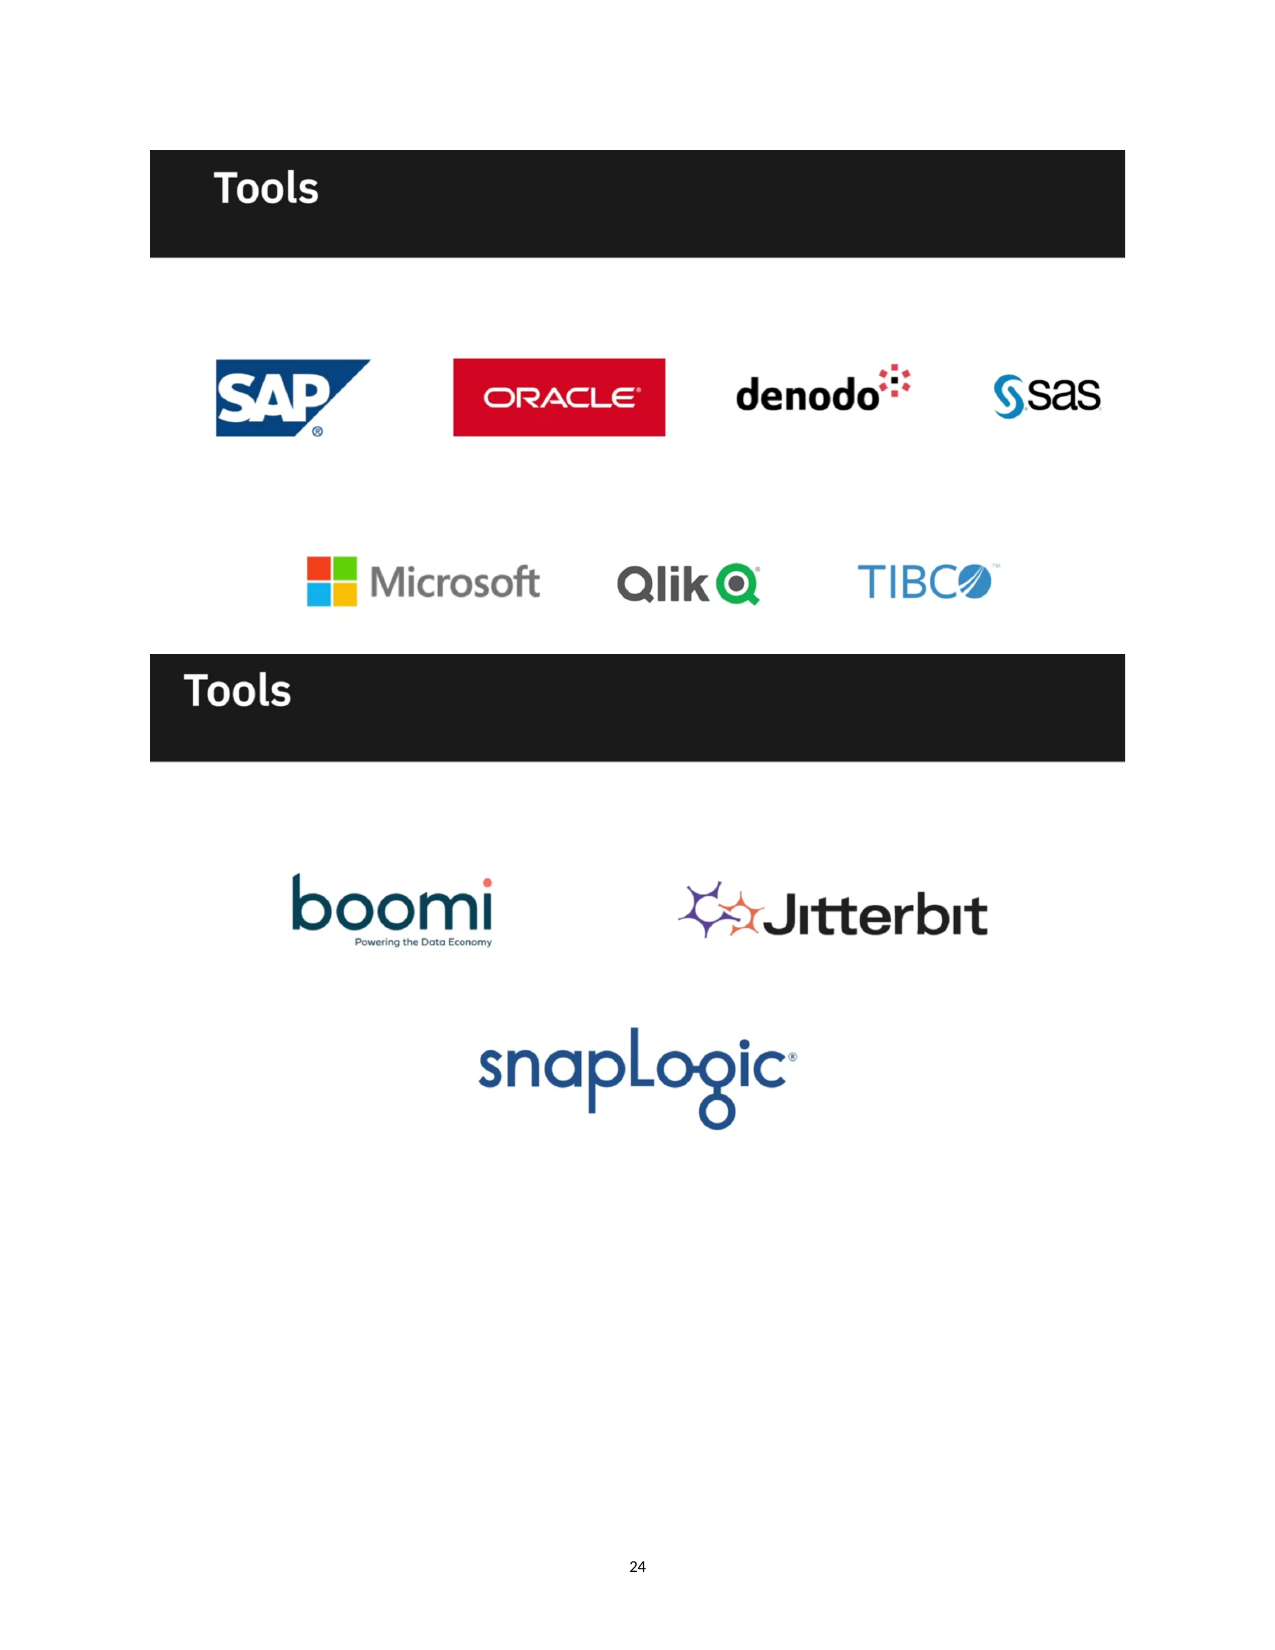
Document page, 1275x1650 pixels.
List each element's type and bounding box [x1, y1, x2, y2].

picture [150, 654, 1125, 1160]
picture [150, 150, 1125, 636]
